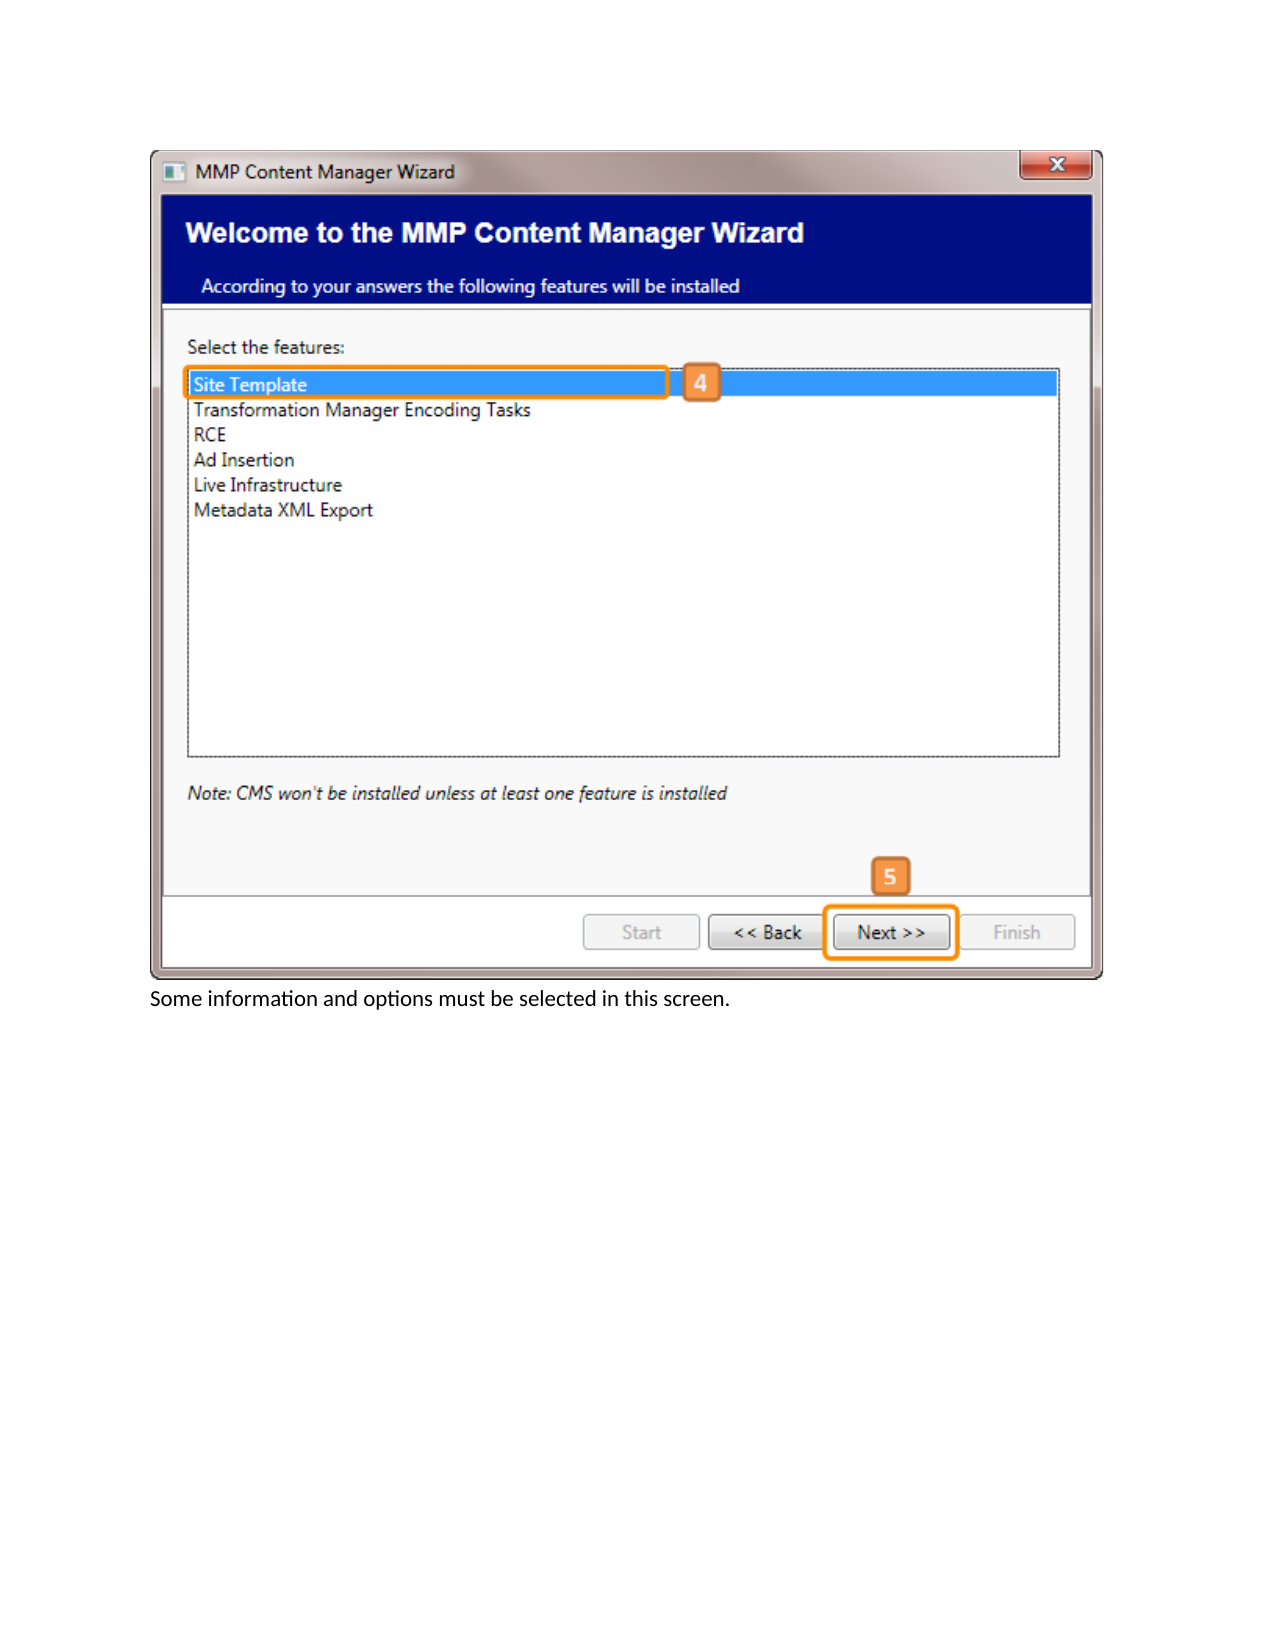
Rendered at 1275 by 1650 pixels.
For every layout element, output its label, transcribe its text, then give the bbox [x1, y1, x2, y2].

picture [150, 150, 1104, 980]
